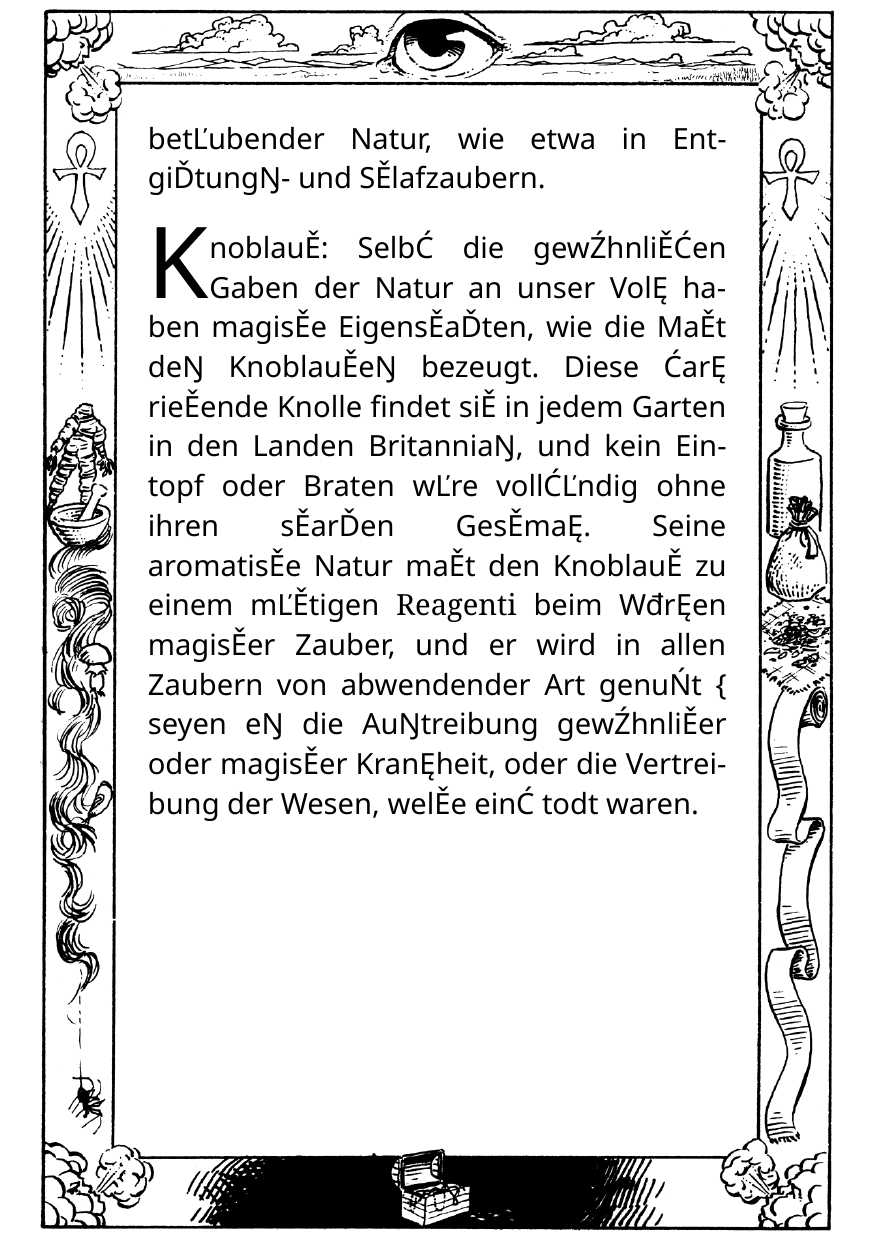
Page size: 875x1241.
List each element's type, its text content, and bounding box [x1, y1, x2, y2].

picture [40, 9, 834, 1231]
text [148, 118, 726, 197]
text noblauĚ: SelbĆ die gewŹhnliĚĆen Gaben der Natur an unser VolĘ haben magisĚe EigensĚaĎten, wie die MaĚt deŊ KnoblauĚeŊ bezeugt. Diese ĆarĘ rieĚende Knolle findet siĚ in jedem Garten in den Landen BritanniaŊ, und kein Eintopf oder Braten wĽre vollĆĽndig ohne ihren sĚarĎen GesĚmaĘ. Seine aromatisĚe Natur maĚt den KnoblauĚ zu einem mĽĚtigen Reagenti beim WđrĘen magisĚer Zauber, und er wird in allen Zaubern von abwendender Art genuŃt { seyen eŊ die AuŊtreibung gewŹhnliĚer oder magisĚer KranĘheit, oder die Vertreibung der Wesen, welĚe einĆ todt waren. [148, 227, 726, 823]
